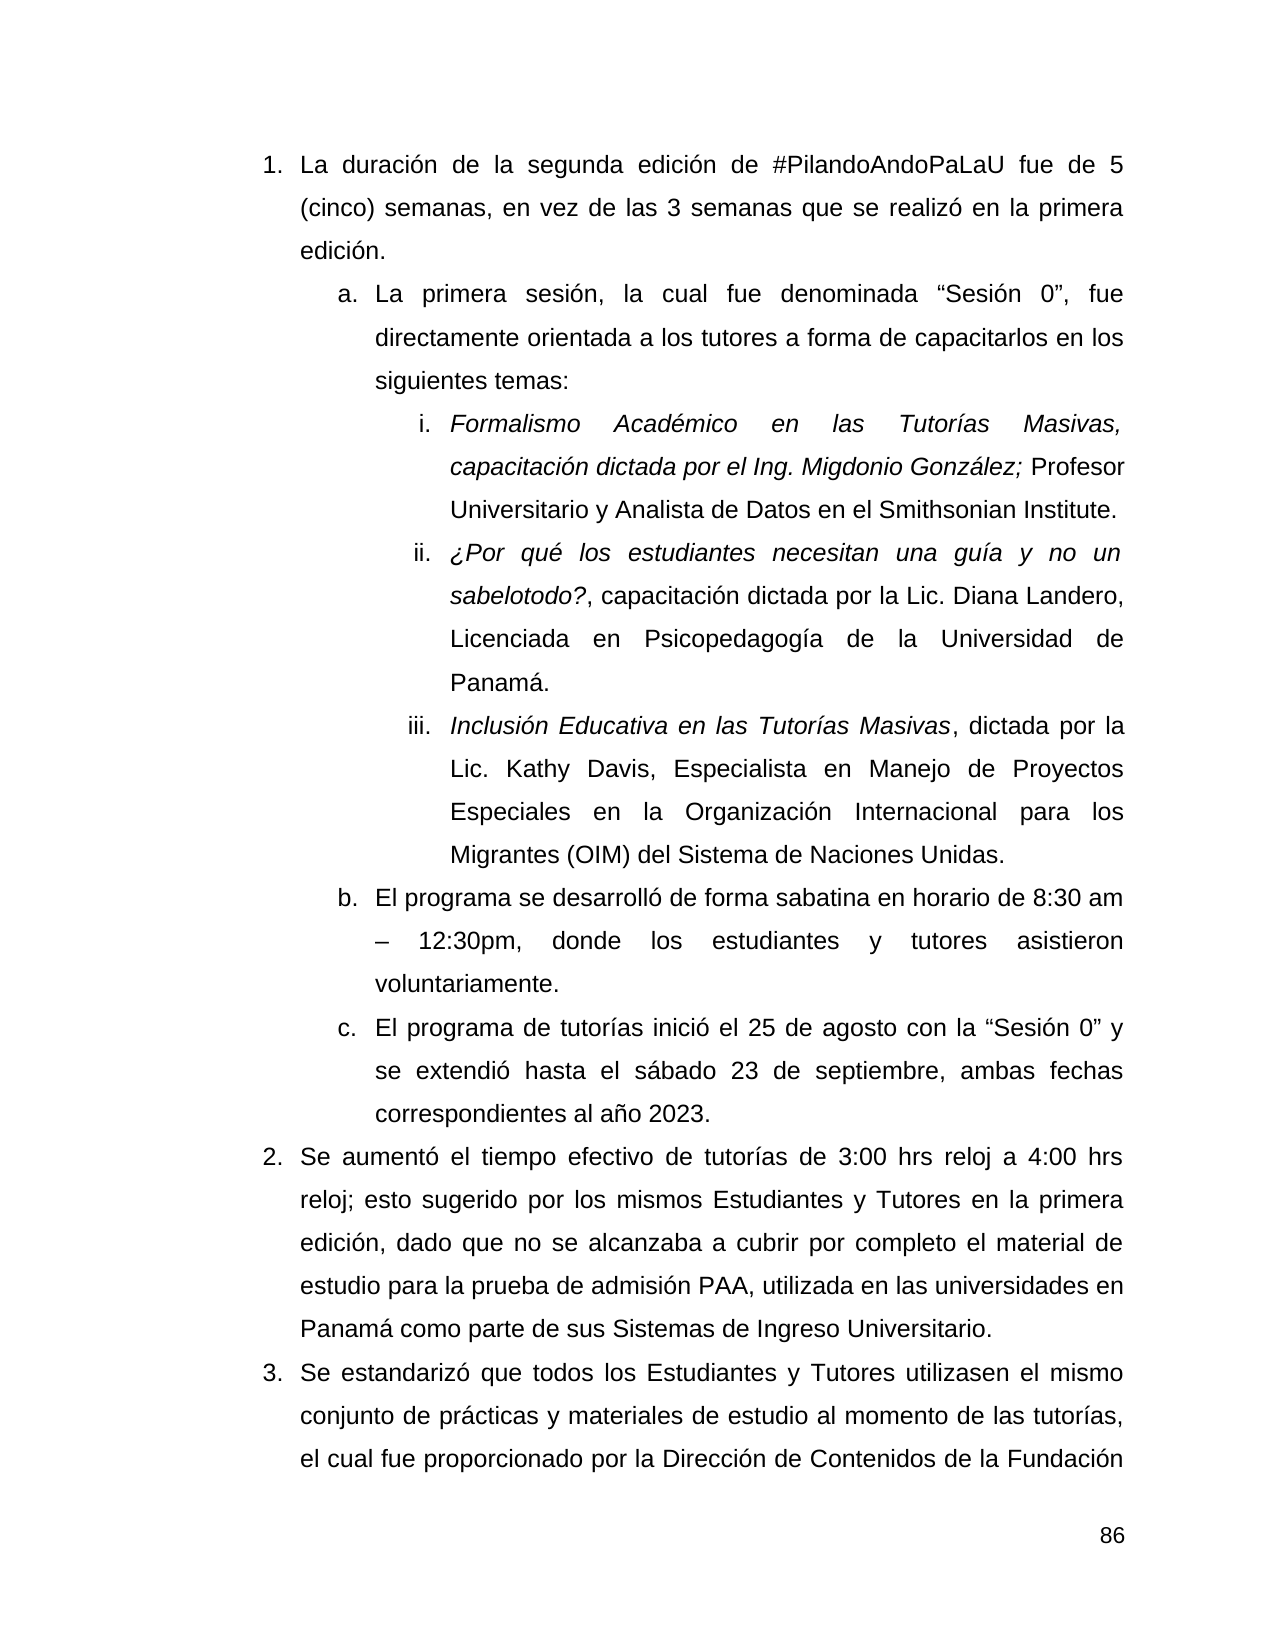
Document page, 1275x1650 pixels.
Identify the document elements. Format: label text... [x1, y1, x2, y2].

list Inclusión Educativa en las Tutorías Masivas, dictada por la Lic. Kathy Davis, Especialista en Manejo de Proyectos Especiales en la Organización Internacional para los Migrantes (OIM) del Sistema de Naciones Unidas. [431, 711, 1125, 869]
list Se aumentó el tiempo efectivo de tutorías de 3:00 hrs reloj a 4:00 hrs reloj; esto sugerido por los mismos Estudiantes y Tutores en la primera edición, dado que no se alcanzaba a cubrir por completo el material de estudio para la prueba de admisión PAA, utilizada en las universidades en Panamá como parte de sus Sistemas de Ingreso Universitario. [262, 1142, 1125, 1343]
list La duración de la segunda edición de #PilandoAndoPaLaU fue de 5 (cinco) semanas, en vez de las 3 semanas que se realizó en la primera edición. [262, 150, 1125, 265]
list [262, 1357, 1125, 1472]
list El programa se desarrolló de forma sabatina en horario de 8:30 am – 12:30pm, donde los estudiantes y tutores asistieron voluntariamente. [337, 883, 1125, 998]
list El programa de tutorías inició el 25 de agosto con la “Sesión 0” y se extendió hasta el sábado 23 de septiembre, ambas fechas correspondientes al año 2023. [337, 1012, 1125, 1127]
list Formalismo Académico en las Tutorías Masivas, capacitación dictada por el Ing. Migdonio González; Profesor Universitario y Analista de Datos en el Smithsonian Institute. [431, 409, 1125, 524]
list La primera sesión, la cual fue denominada “Sesión 0”, fue directamente orientada a los tutores a forma de capacitarlos en los siguientes temas: [337, 279, 1125, 394]
list ¿Por qué los estudiantes necesitan una guía y no un sabelotodo?, capacitación dictada por la Lic. Diana Landero, Licenciada en Psicopedagogía de la Universidad de Panamá. [431, 538, 1125, 696]
